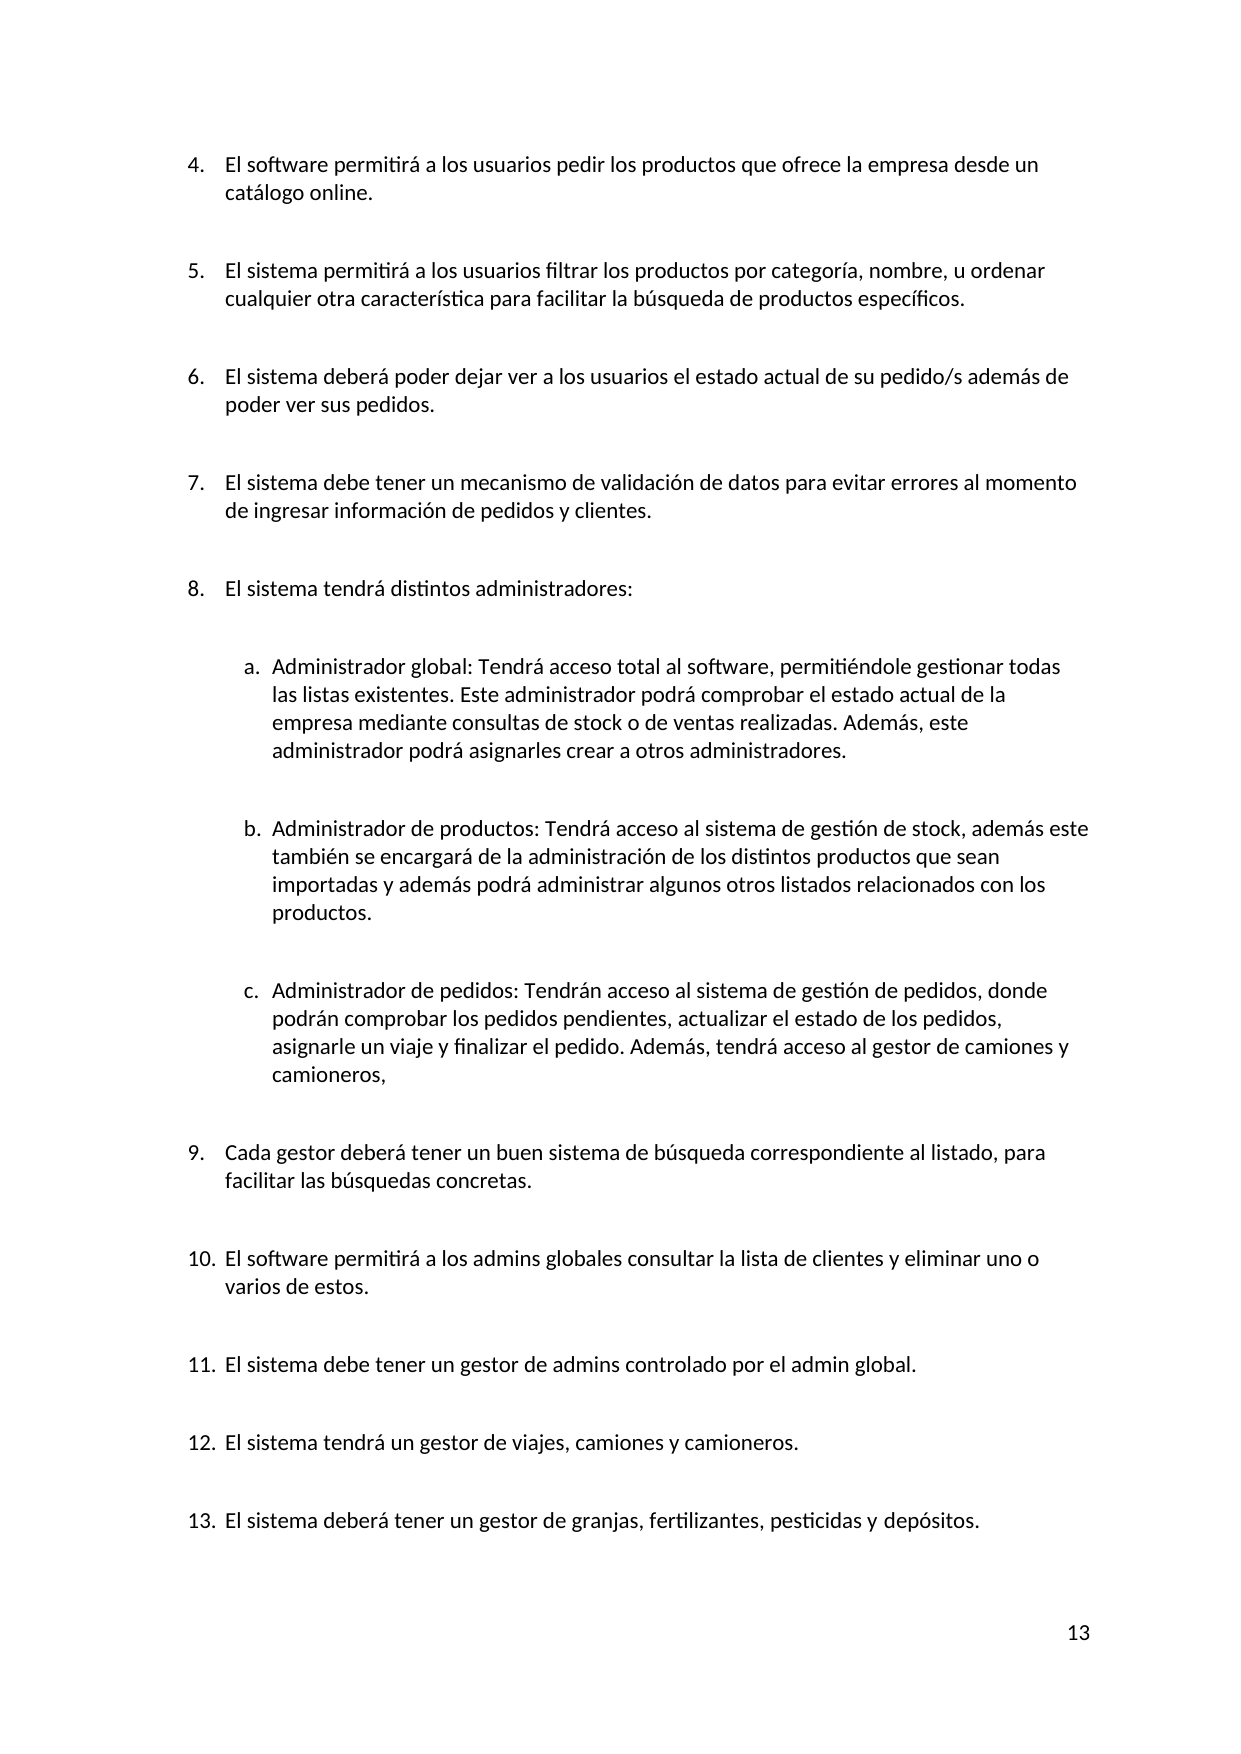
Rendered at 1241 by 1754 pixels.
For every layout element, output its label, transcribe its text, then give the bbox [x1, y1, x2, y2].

list El sistema deberá poder dejar ver a los usuarios el estado actual de su pedido/s además de poder ver sus pedidos. [187, 362, 1090, 418]
list El sistema debe tener un gestor de admins controlado por el admin global. [187, 1351, 1090, 1378]
list El sistema tendrá distintos administradores: [187, 574, 1090, 602]
list Administrador de pedidos: Tendrán acceso al sistema de gestión de pedidos, donde podrán comprobar los pedidos pendientes, actualizar el estado de los pedidos, asignarle un viaje y finalizar el pedido. Además, tendrá acceso al gestor de camiones y camioneros, [244, 976, 1090, 1088]
list Cada gestor deberá tener un buen sistema de búsqueda correspondiente al listado, para facilitar las búsquedas concretas. [187, 1138, 1090, 1194]
list Administrador de productos: Tendrá acceso al sistema de gestión de stock, además este también se encargará de la administración de los distintos productos que sean importadas y además podrá administrar algunos otros listados relacionados con los productos. [244, 814, 1090, 926]
list El sistema deberá tener un gestor de granjas, fertilizantes, pesticidas y depósitos. [187, 1507, 1090, 1534]
list El sistema permitirá a los usuarios filtrar los productos por categoría, nombre, u ordenar cualquier otra característica para facilitar la búsqueda de productos específicos. [187, 256, 1090, 312]
list El software permitirá a los admins globales consultar la lista de clientes y eliminar uno o varios de estos. [187, 1244, 1090, 1301]
list El sistema debe tener un mecanismo de validación de datos para evitar errores al momento de ingresar información de pedidos y clientes. [187, 468, 1090, 524]
list El sistema tendrá un gestor de viajes, camiones y camioneros. [187, 1428, 1090, 1457]
list Administrador global: Tendrá acceso total al software, permitiéndole gestionar todas las listas existentes. Este administrador podrá comprobar el estado actual de la empresa mediante consultas de stock o de ventas realizadas. Además, este administrador podrá asignarles crear a otros administradores. [244, 652, 1090, 764]
list El software permitirá a los usuarios pedir los productos que ofrece la empresa desde un catálogo online. [187, 150, 1090, 206]
